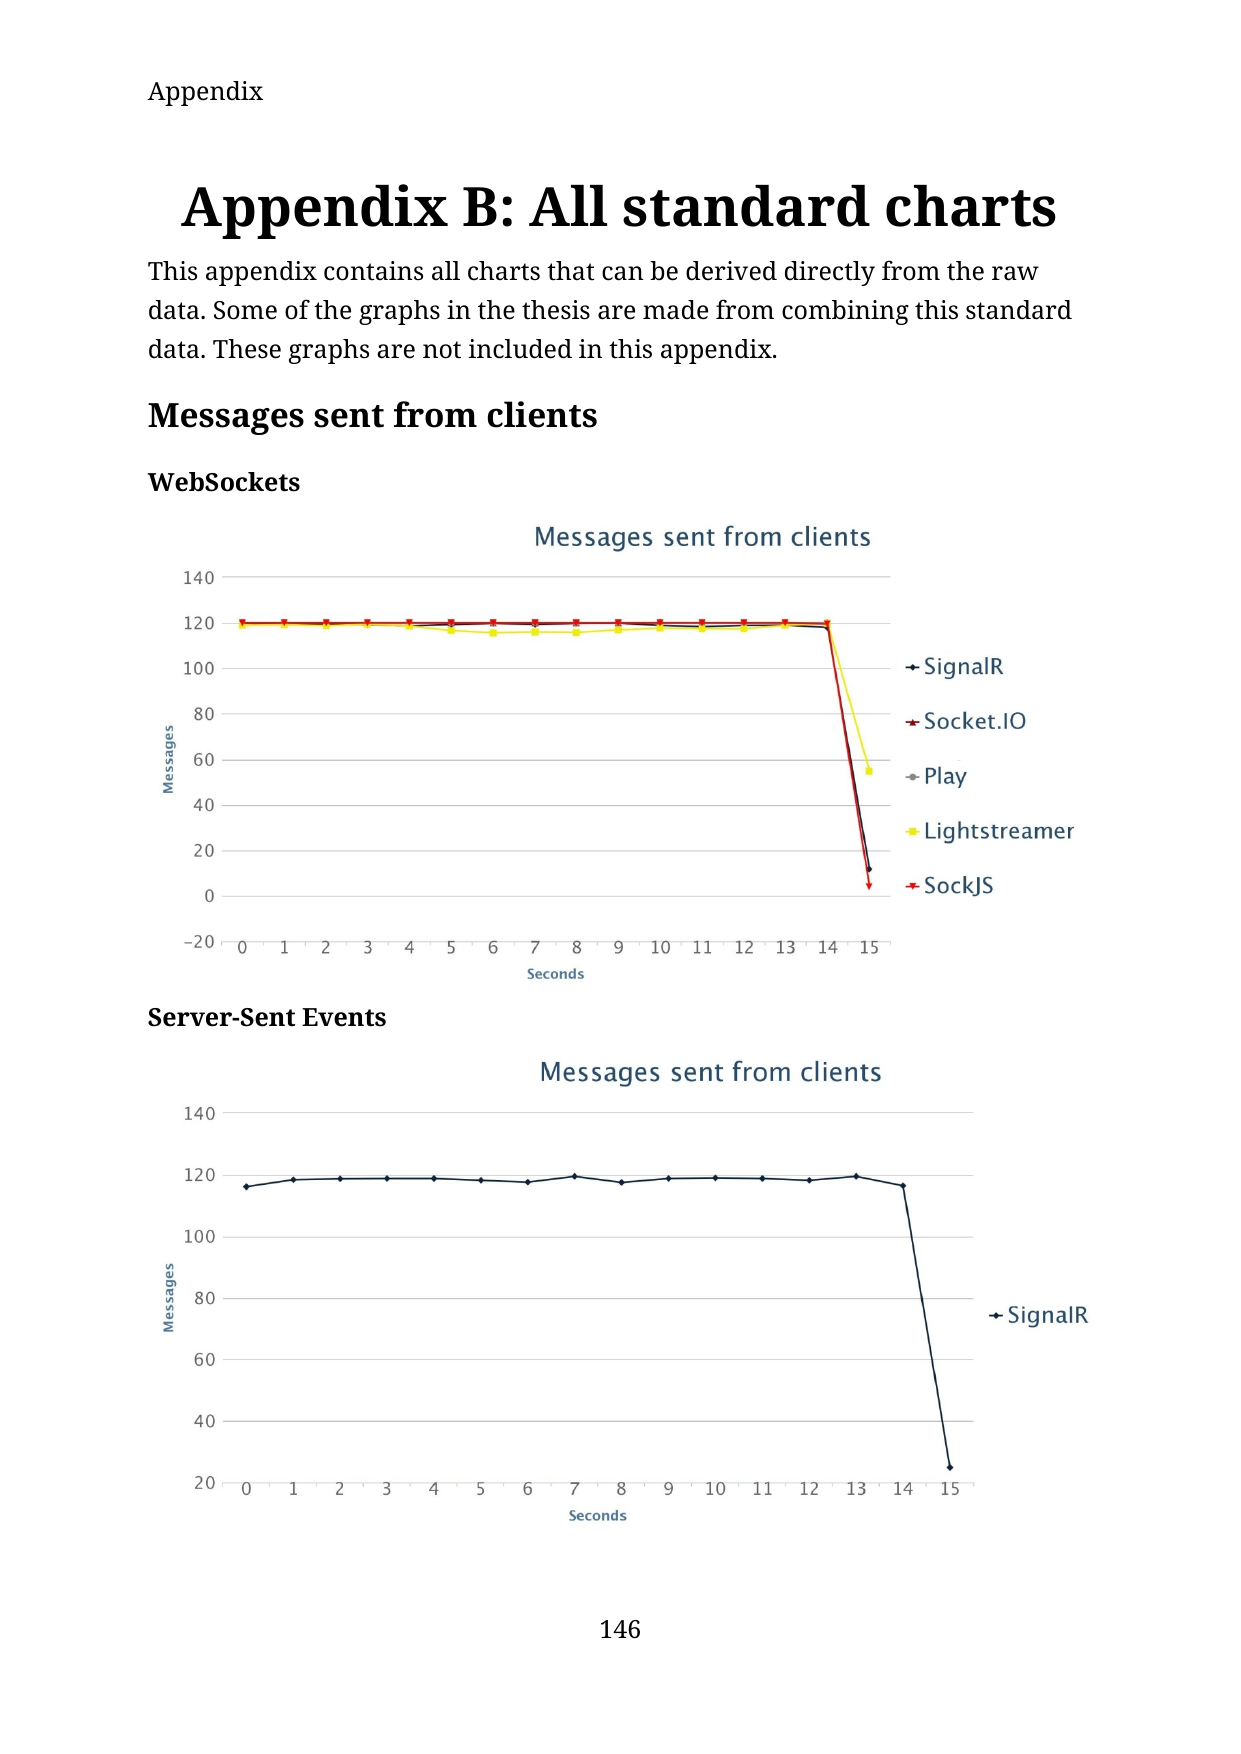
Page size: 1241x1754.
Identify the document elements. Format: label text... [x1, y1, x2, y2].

text This appendix contains all charts that can be derived directly from the raw data. Some of the graphs in the thesis are made from combining this standard data. These graphs are not included in this appendix. [148, 253, 1092, 366]
text Messages sent from clients [148, 392, 1092, 437]
text WebSockets [148, 465, 1092, 499]
subtitle Appendix B: All standard charts [148, 168, 1092, 242]
picture [147, 1059, 1093, 1536]
picture [147, 524, 1093, 994]
text Server-Sent Events [148, 994, 1092, 1033]
